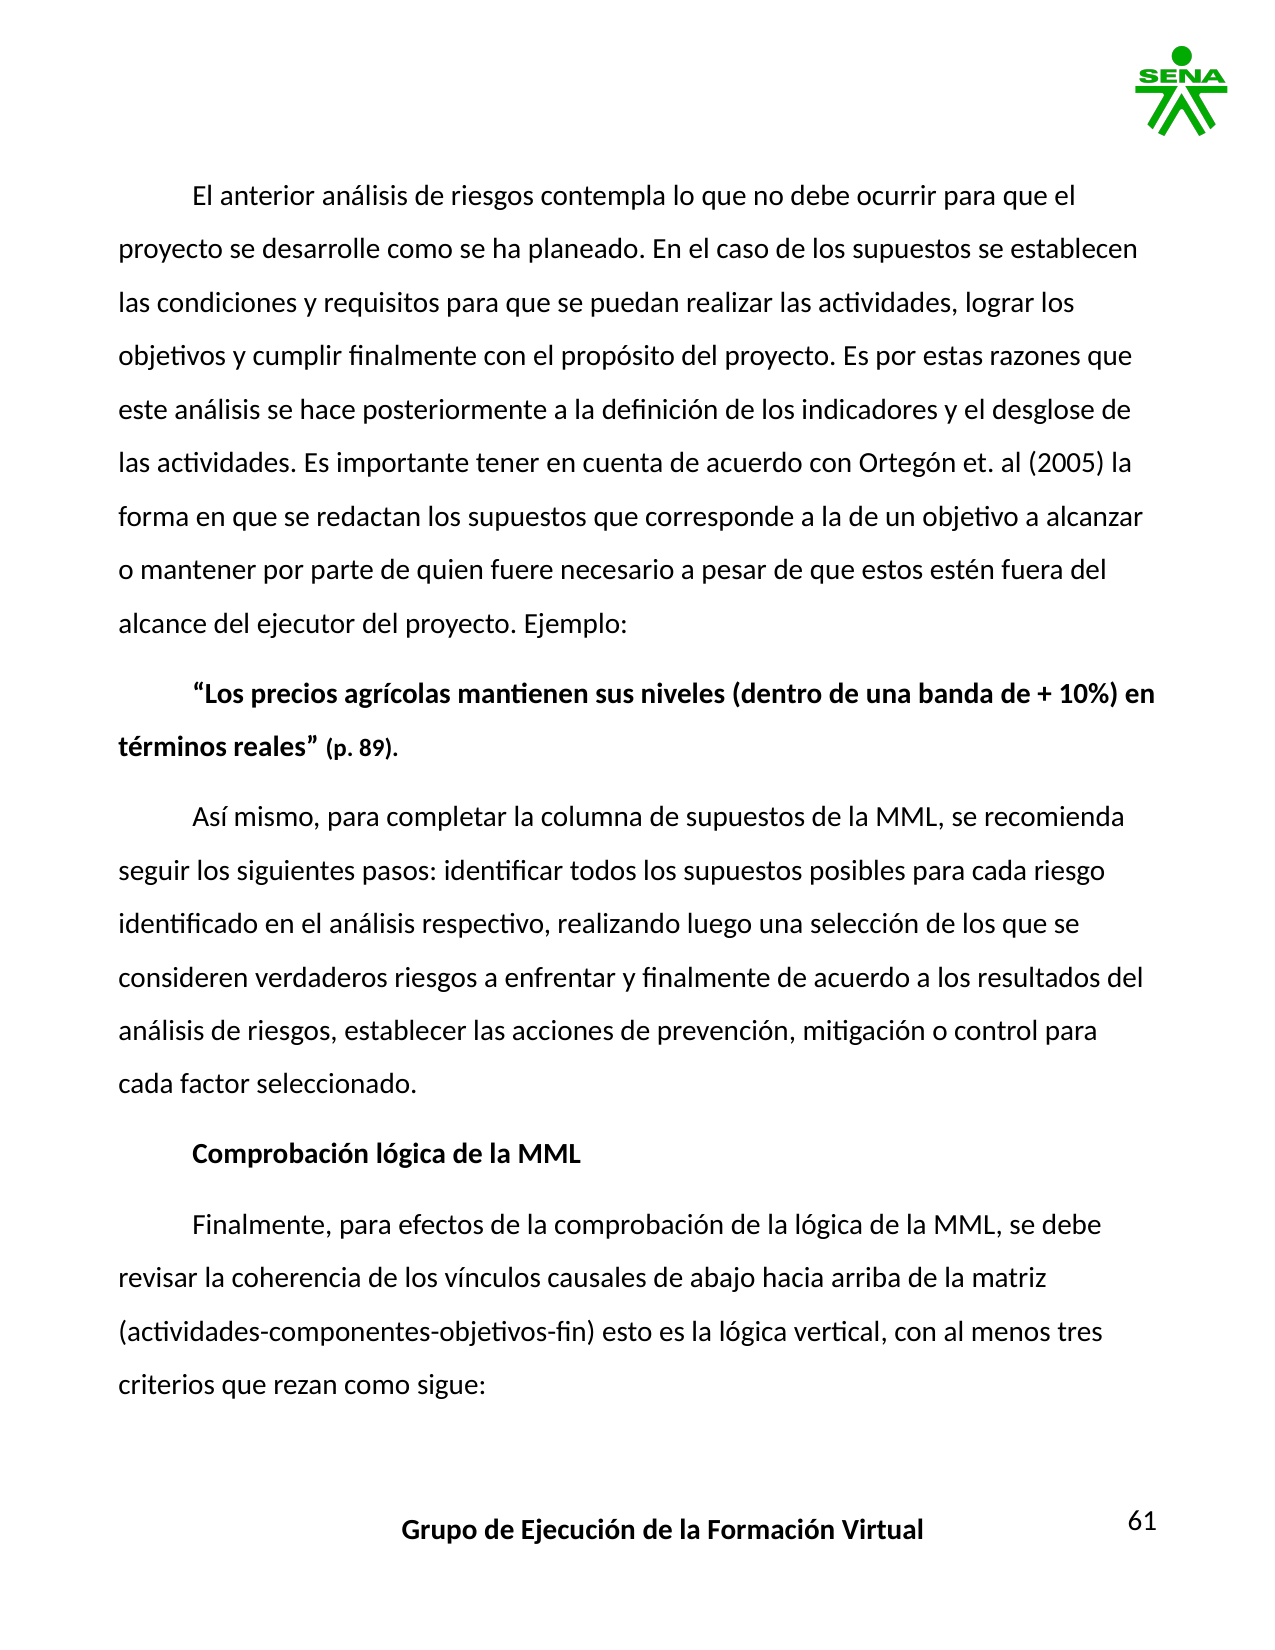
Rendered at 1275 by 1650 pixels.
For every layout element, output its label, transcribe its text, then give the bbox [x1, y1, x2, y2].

text Comprobación lógica de la MML [118, 1136, 1157, 1171]
text Así mismo, para completar la columna de supuestos de la MML, se recomienda seguir los siguientes pasos: identificar todos los supuestos posibles para cada riesgo identificado en el análisis respectivo, realizando luego una selección de los que se consideren verdaderos riesgos a enfrentar y finalmente de acuerdo a los resultados del análisis de riesgos, establecer las acciones de prevención, mitigación o control para cada factor seleccionado. [118, 798, 1157, 1101]
text El anterior análisis de riesgos contempla lo que no debe ocurrir para que el proyecto se desarrolle como se ha planeado. En el caso de los supuestos se establecen las condiciones y requisitos para que se puedan realizar las actividades, lograr los objetivos y cumplir finalmente con el propósito del proyecto. Es por estas razones que este análisis se hace posteriormente a la definición de los indicadores y el desglose de las actividades. Es importante tener en cuenta de acuerdo con Ortegón et. al (2005) la forma en que se redactan los supuestos que corresponde a la de un objetivo a alcanzar o mantener por parte de quien fuere necesario a pesar de que estos estén fuera del alcance del ejecutor del proyecto. Ejemplo: [118, 177, 1157, 640]
text “Los precios agrícolas mantienen sus niveles (dentro de una banda de + 10%) en términos reales” (p. 89). [118, 675, 1157, 764]
text Finalmente, para efectos de la comprobación de la lógica de la MML, se debe revisar la coherencia de los vínculos causales de abajo hacia arriba de la matriz (actividades-componentes-objetivos-fin) esto es la lógica vertical, con al menos tres criterios que rezan como sigue: [118, 1206, 1157, 1402]
picture [1135, 46, 1228, 136]
